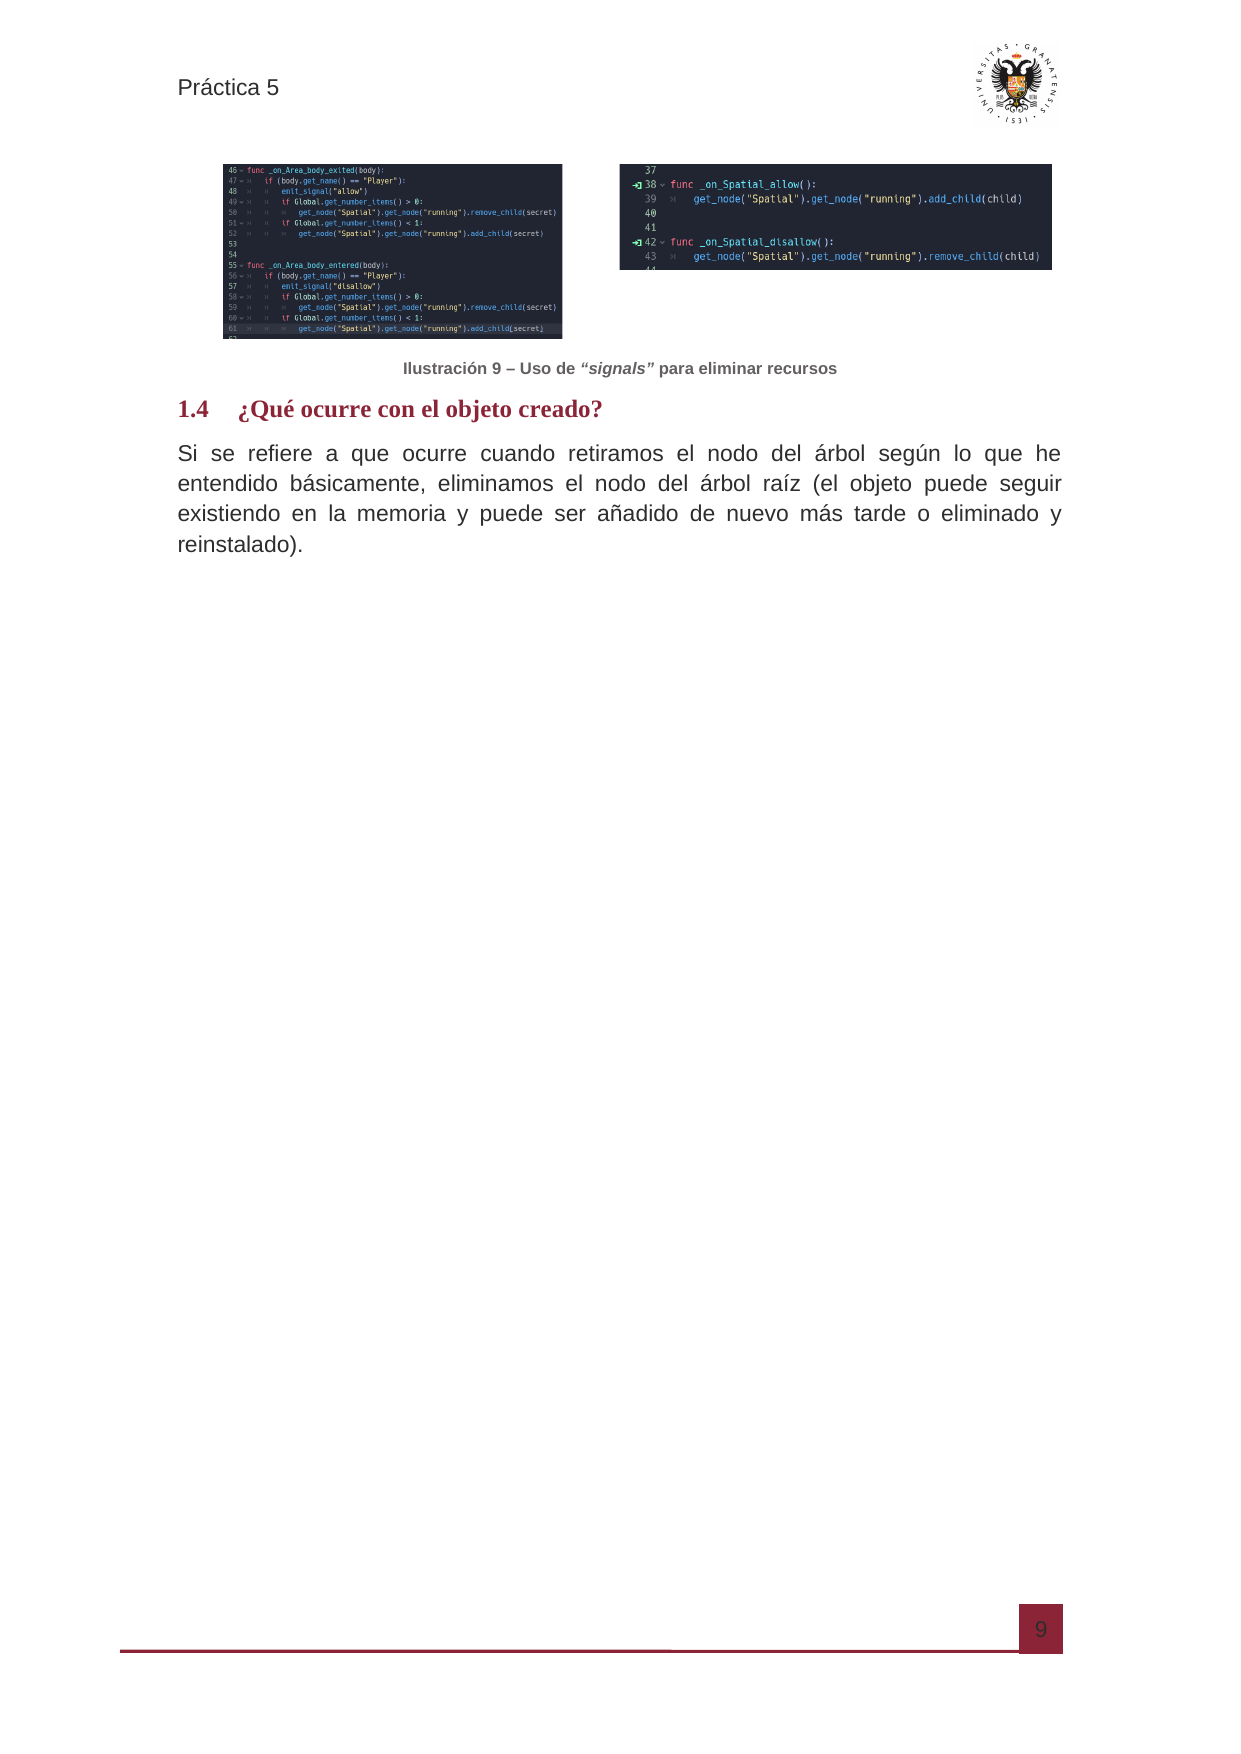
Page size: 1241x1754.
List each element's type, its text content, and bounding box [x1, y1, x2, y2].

text Ilustración 9 – Uso de “signals” para eliminar recursos [177, 359, 1063, 378]
picture [619, 164, 1052, 270]
table_header [608, 148, 1063, 342]
subtitle ¿Qué ocurre con el objeto creado? [177, 394, 1063, 423]
picture [972, 43, 1061, 127]
picture [223, 164, 563, 339]
text Si se refiere a que ocurre cuando retiramos el nodo del árbol según lo que he entendido básicamente, eliminamos el nodo del árbol raíz (el objeto puede seguir existiendo en la memoria y puede ser añadido de nuevo más tarde o eliminado y reinstalado). [177, 440, 1063, 557]
table_header [177, 148, 608, 342]
